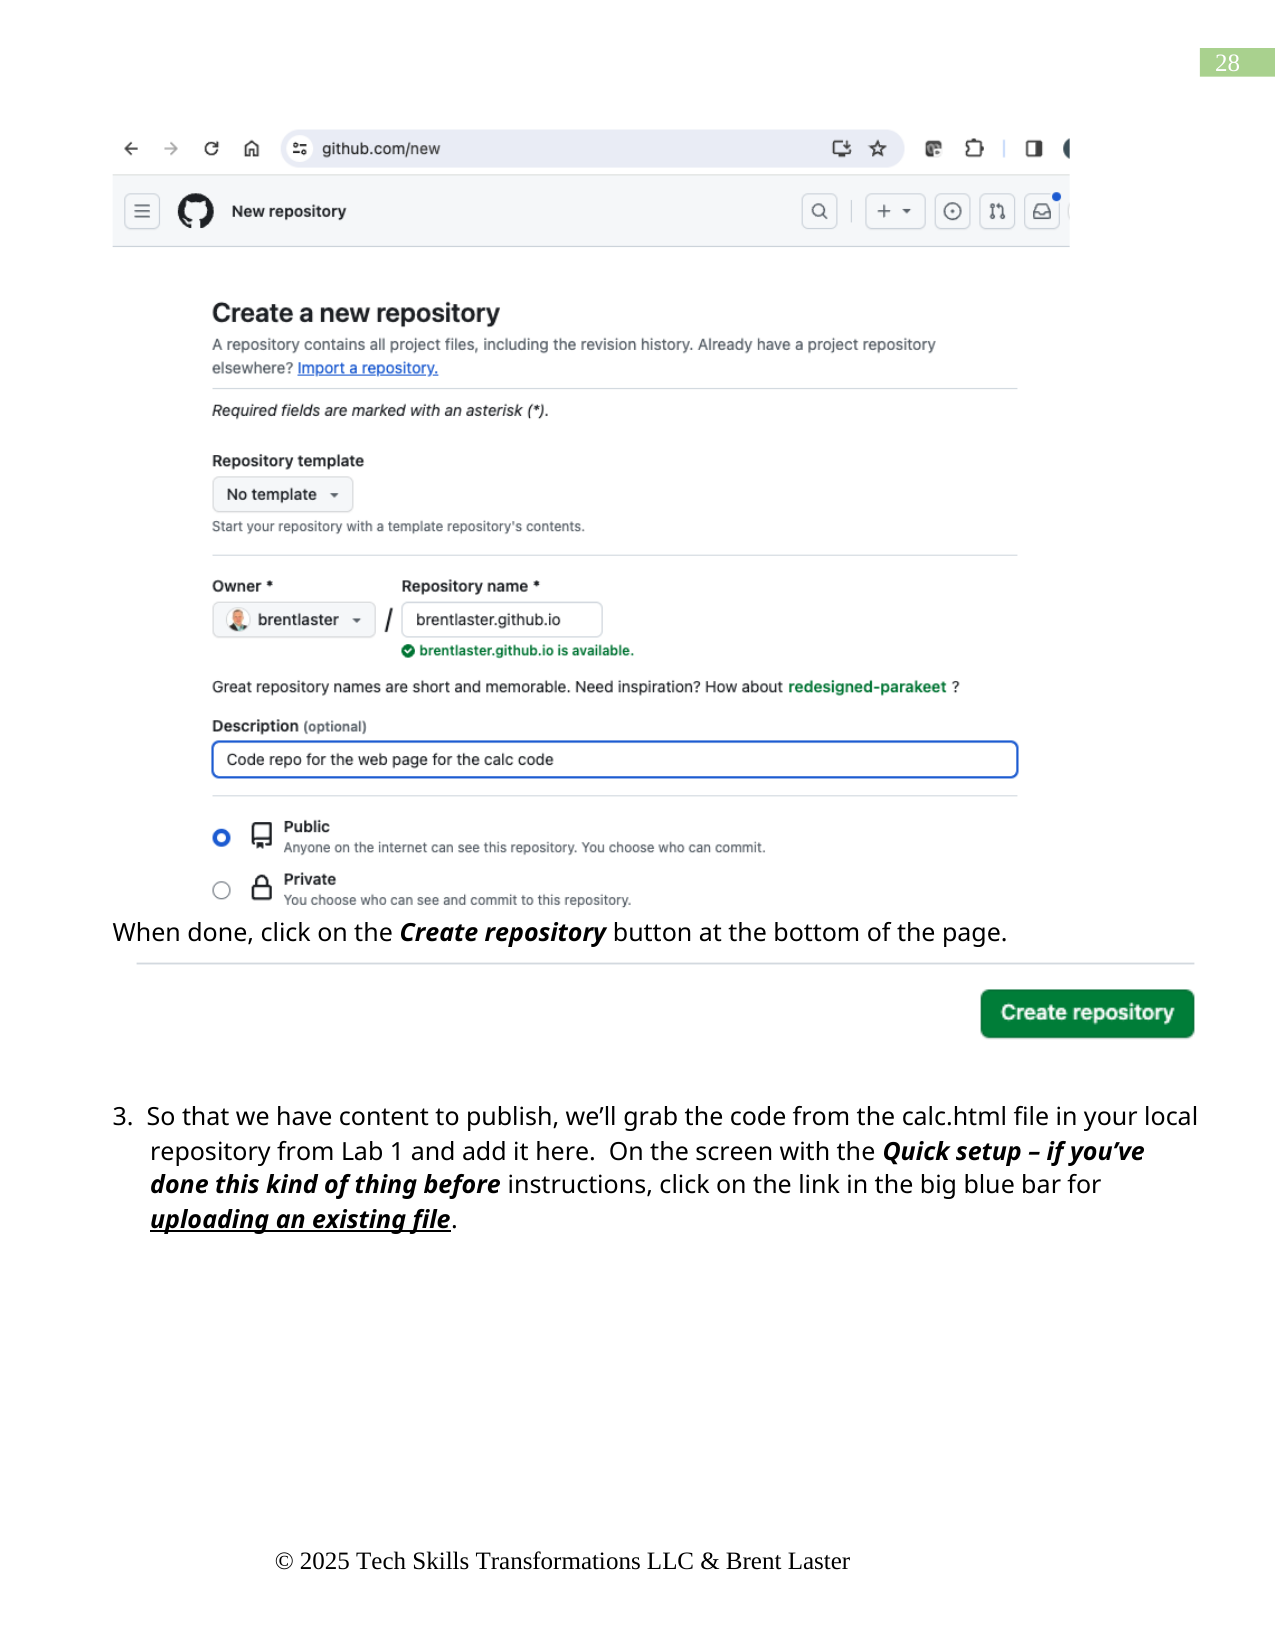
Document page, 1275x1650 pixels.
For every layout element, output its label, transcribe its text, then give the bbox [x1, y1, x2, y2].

text When done, click on the Create repository button at the bottom of the page. [112, 914, 1200, 948]
picture [112, 124, 1070, 915]
text 3. So that we have content to publish, we’ll grab the code from the calc.html file in your local repository from Lab 1 and add it here. On the screen with the Quick setup – if you’ve done this kind of thing before instructions, click on the link in the big blue bar for uploading an existing file. [112, 1099, 1200, 1235]
picture [112, 948, 1238, 1065]
